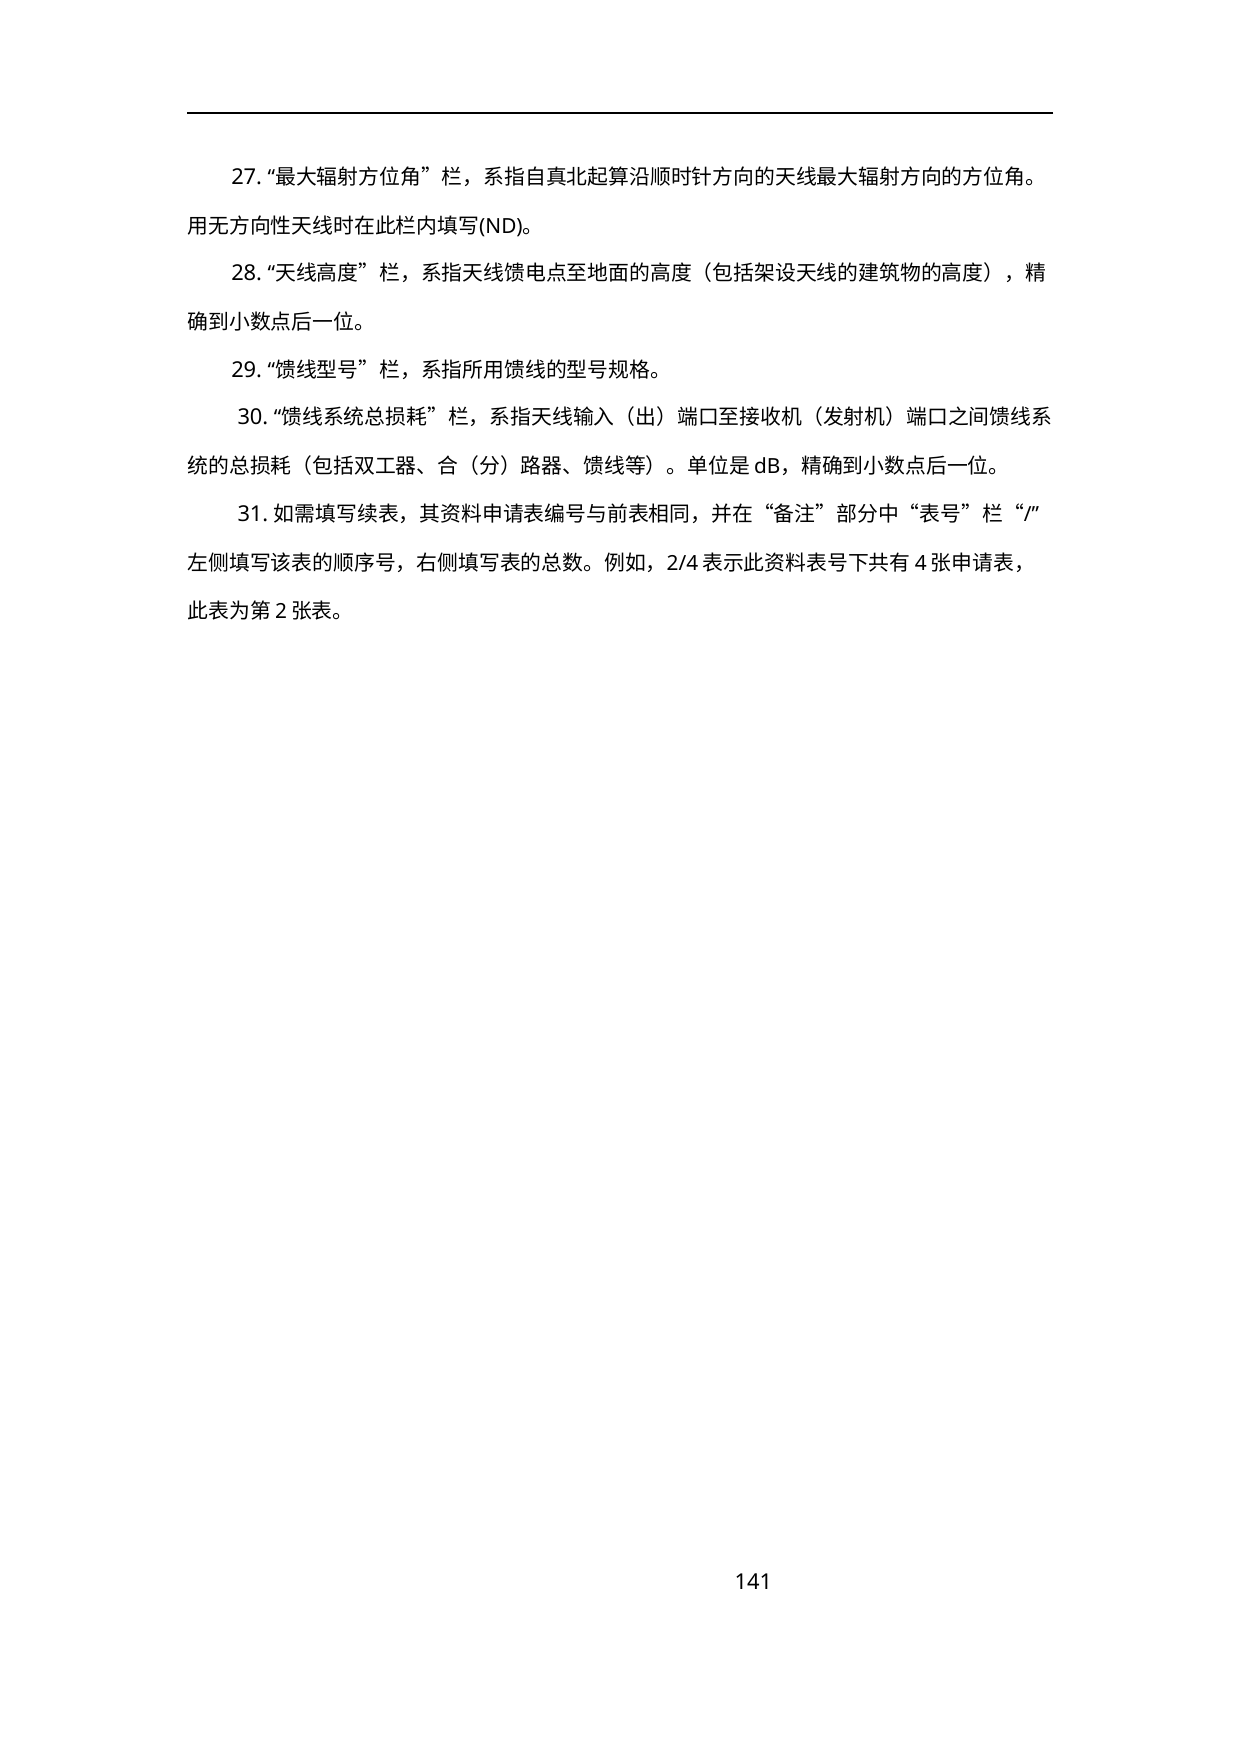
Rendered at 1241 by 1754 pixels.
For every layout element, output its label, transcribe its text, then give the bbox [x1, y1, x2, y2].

list “馈线系统总损耗”栏，系指天线输入（出）端口至接收机（发射机）端口之间馈线系统的总损耗（包括双工器、合（分）路器、馈线等）。单位是dB，精确到小数点后一位。 [187, 399, 1053, 481]
list “馈线型号”栏，系指所用馈线的型号规格。 [187, 352, 1053, 384]
list “天线高度”栏，系指天线馈电点至地面的高度（包括架设天线的建筑物的高度），精确到小数点后一位。 [187, 256, 1053, 337]
list “最大辐射方位角”栏，系指自真北起算沿顺时针方向的天线最大辐射方向的方位角。用无方向性天线时在此栏内填写(ND)。 [187, 159, 1053, 240]
list 如需填写续表，其资料申请表编号与前表相同，并在“备注”部分中“表号”栏“/”左侧填写该表的顺序号，右侧填写表的总数。例如，2/4表示此资料表号下共有4张申请表，此表为第2张表。 [187, 496, 1053, 626]
